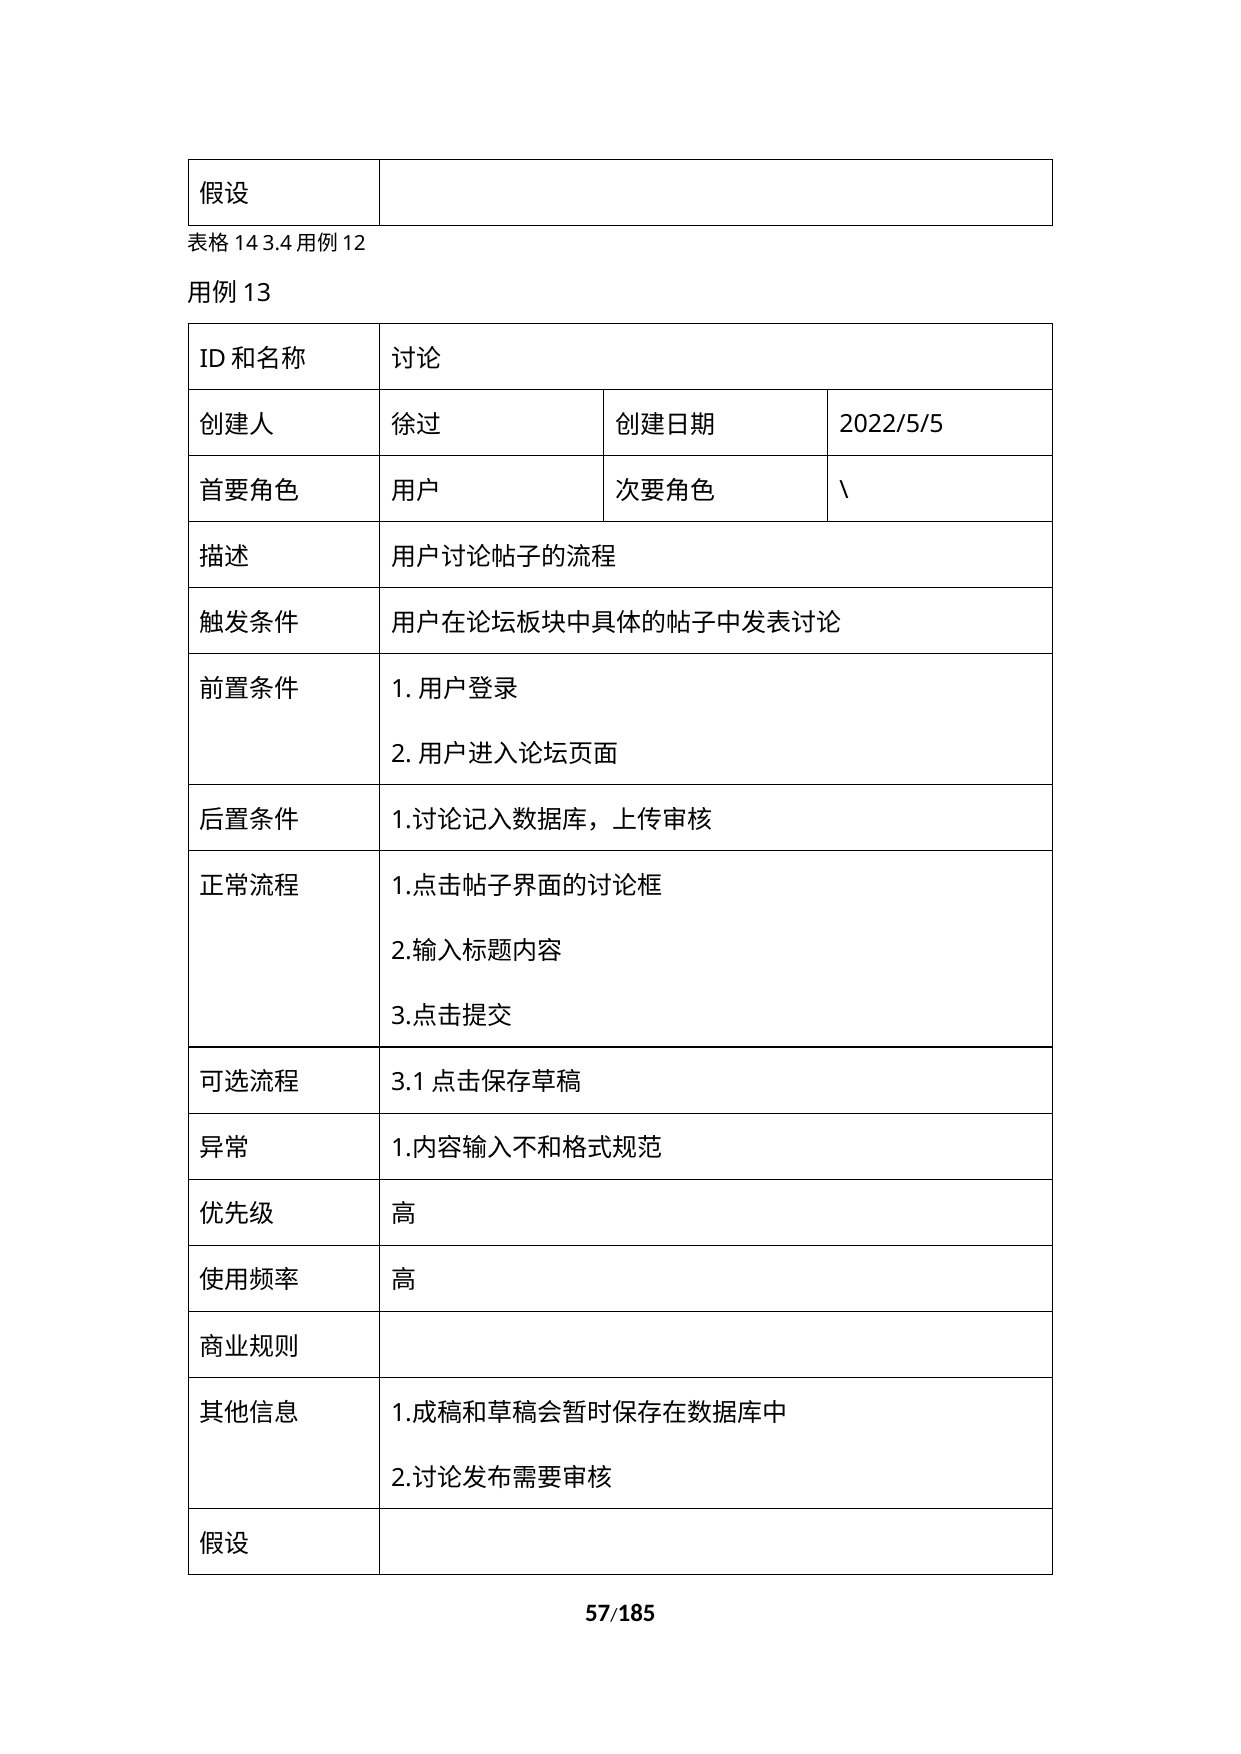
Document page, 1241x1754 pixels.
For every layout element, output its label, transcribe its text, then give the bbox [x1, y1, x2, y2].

table_cell 次要角色 [604, 456, 827, 521]
table_cell 1.点击帖子界面的讨论框 2.输入标题内容 3.点击提交 [380, 851, 1052, 1046]
table_cell 正常流程 [189, 851, 379, 1046]
table_cell 使用频率 [189, 1246, 379, 1311]
table_cell 1. 用户登录 2. 用户进入论坛页面 [380, 654, 1052, 784]
table_cell 高 [380, 1246, 1052, 1311]
table_cell \ [828, 456, 1052, 521]
table_cell 异常 [189, 1114, 379, 1178]
table_cell [380, 1509, 1052, 1574]
table_cell 2022/5/5 [828, 390, 1052, 455]
table_cell 假设 [189, 1509, 379, 1574]
table_cell 假设 [189, 160, 379, 224]
table_cell 高 [380, 1180, 1052, 1244]
table_cell [380, 1312, 1052, 1377]
table_header 讨论 [380, 324, 1052, 389]
text 表格 14 3.4用例12 [187, 226, 1053, 258]
table_cell 创建日期 [604, 390, 827, 455]
table_header ID和名称 [189, 324, 379, 389]
table_cell 优先级 [189, 1180, 379, 1244]
table_cell 前置条件 [189, 654, 379, 784]
table_cell 徐过 [380, 390, 603, 455]
table_cell 触发条件 [189, 588, 379, 653]
table_cell 创建人 [189, 390, 379, 455]
table_cell 可选流程 [189, 1048, 379, 1112]
table_cell 1.讨论记入数据库，上传审核 [380, 785, 1052, 850]
table_cell 用户讨论帖子的流程 [380, 522, 1052, 587]
table_cell [380, 160, 1052, 224]
table_cell 商业规则 [189, 1312, 379, 1377]
table_cell 后置条件 [189, 785, 379, 850]
table_cell 3.1点击保存草稿 [380, 1048, 1052, 1112]
table_cell 描述 [189, 522, 379, 587]
table_cell 用户 [380, 456, 603, 521]
table_cell 其他信息 [189, 1378, 379, 1508]
text 用例13 [187, 258, 1053, 323]
table_cell 用户在论坛板块中具体的帖子中发表讨论 [380, 588, 1052, 653]
table_cell 首要角色 [189, 456, 379, 521]
table_cell 1.内容输入不和格式规范 [380, 1114, 1052, 1178]
table_cell 1.成稿和草稿会暂时保存在数据库中 2.讨论发布需要审核 [380, 1378, 1052, 1508]
